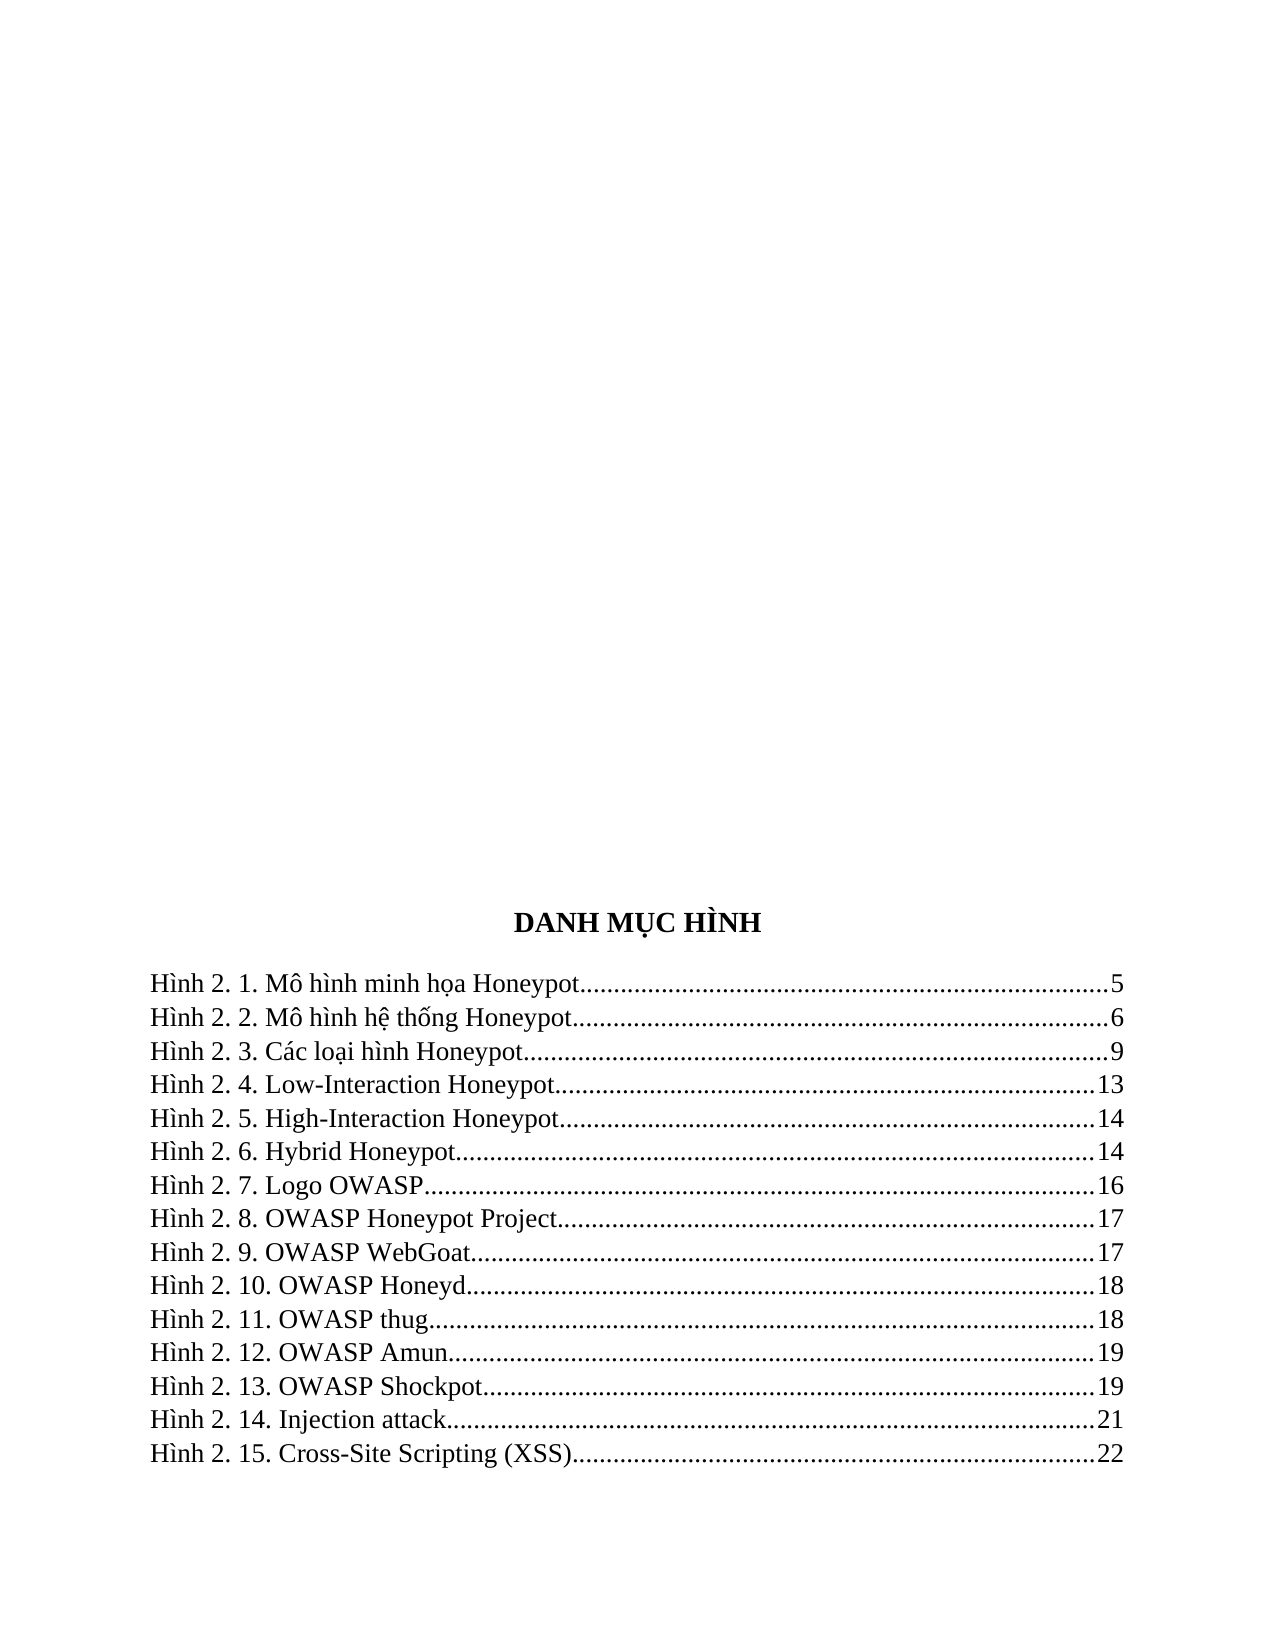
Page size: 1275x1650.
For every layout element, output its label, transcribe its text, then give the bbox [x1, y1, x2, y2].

text Hình 2. 14. Injection attack 21 [150, 1403, 1125, 1435]
text Hình 2. 6. Hybrid Honeypot 14 [150, 1135, 1125, 1166]
text Hình 2. 15. Cross-Site Scripting (XSS) 22 [150, 1437, 1125, 1468]
text Hình 2. 7. Logo OWASP 16 [150, 1169, 1125, 1200]
text Hình 2. 12. OWASP Amun 19 [150, 1336, 1125, 1368]
text Hình 2. 10. OWASP Honeyd 18 [150, 1269, 1125, 1301]
text Hình 2. 11. OWASP thug 18 [150, 1303, 1125, 1334]
text Hình 2. 5. High-Interaction Honeypot 14 [150, 1102, 1125, 1133]
text Hình 2. 1. Mô hình minh họa Honeypot 5 [150, 967, 1125, 999]
text Hình 2. 4. Low-Interaction Honeypot 13 [150, 1068, 1125, 1099]
text Hình 2. 13. OWASP Shockpot 19 [150, 1370, 1125, 1401]
text Hình 2. 9. OWASP WebGoat 17 [150, 1236, 1125, 1267]
text DANH MỤC HÌNH [150, 905, 1125, 938]
text Hình 2. 2. Mô hình hệ thống Honeypot 6 [150, 1001, 1125, 1032]
text Hình 2. 8. OWASP Honeypot Project 17 [150, 1202, 1125, 1233]
text Hình 2. 3. Các loại hình Honeypot 9 [150, 1034, 1125, 1066]
